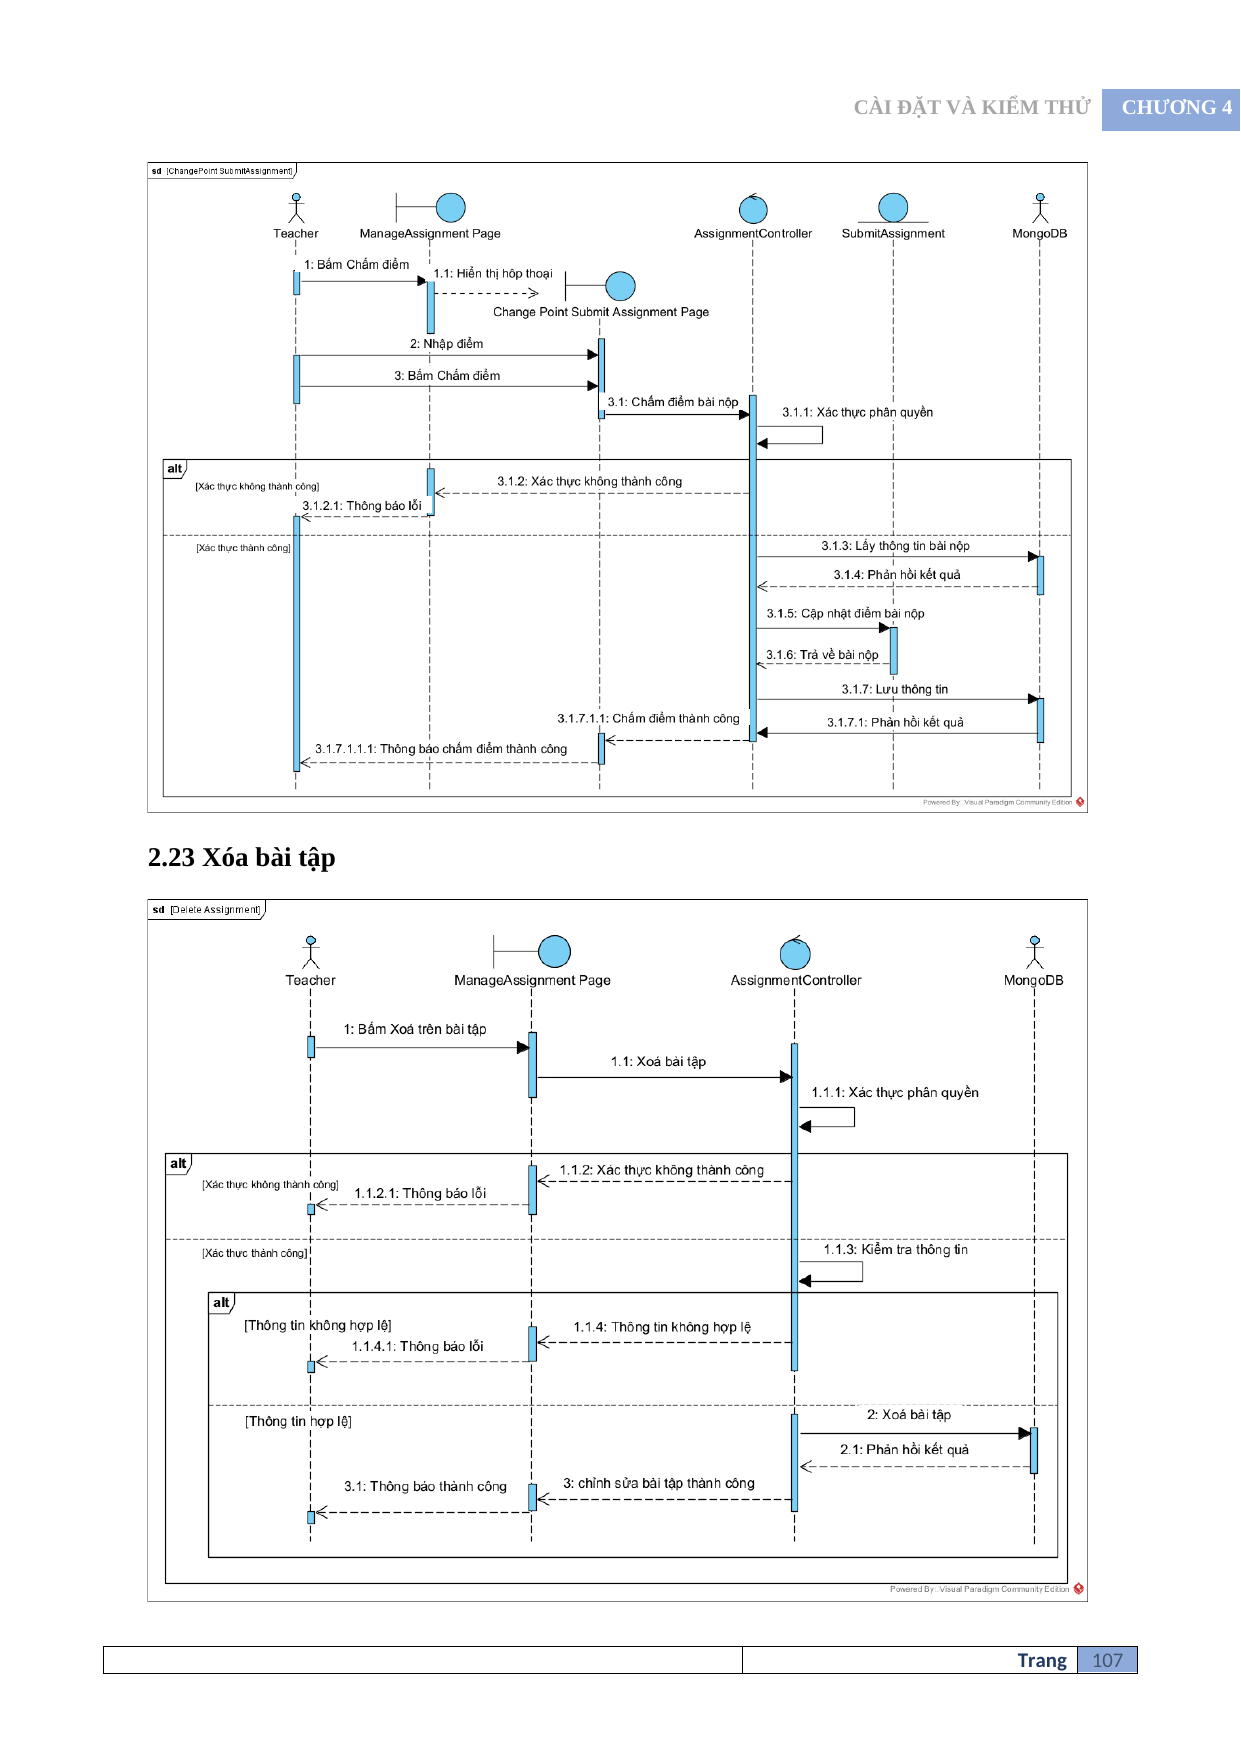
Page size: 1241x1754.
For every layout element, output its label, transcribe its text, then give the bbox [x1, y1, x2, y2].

text 2.23 Xóa bài tập [148, 841, 1122, 872]
picture [147, 899, 1088, 1602]
picture [147, 162, 1088, 813]
